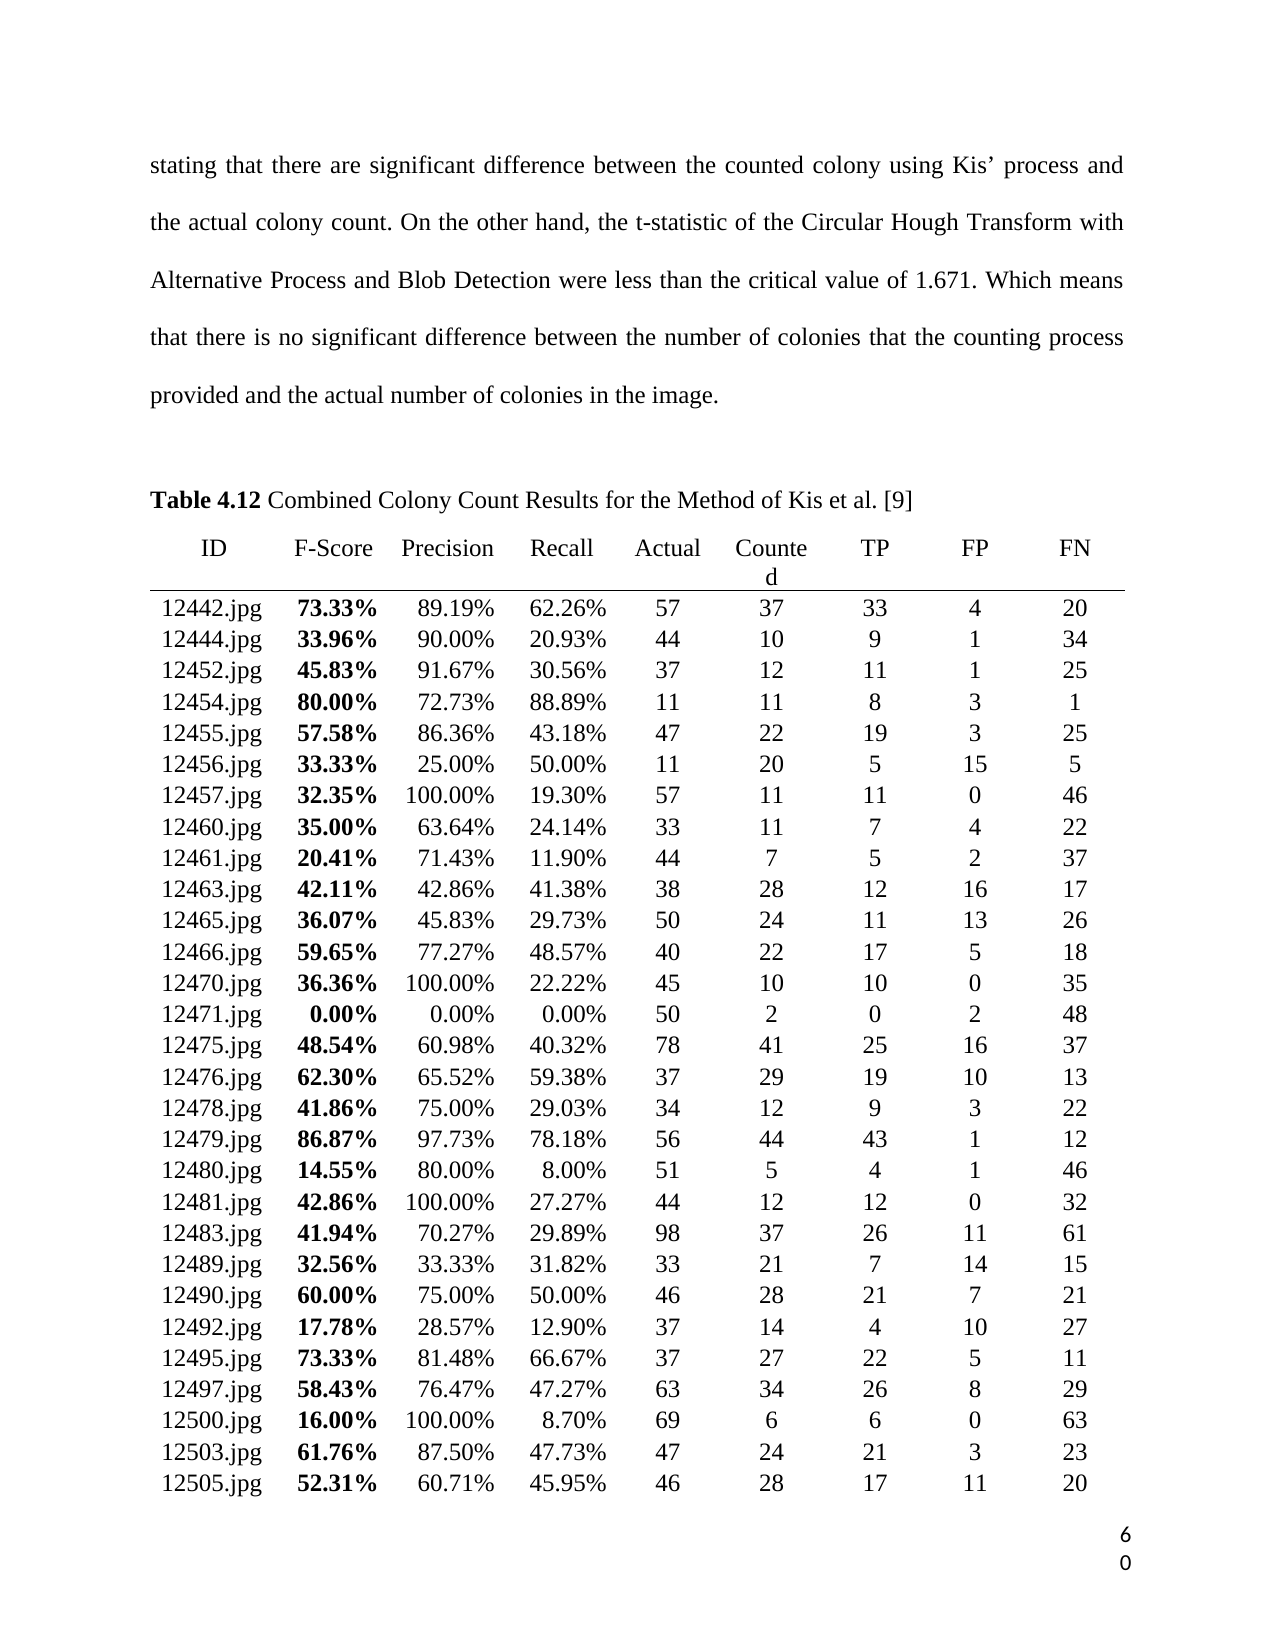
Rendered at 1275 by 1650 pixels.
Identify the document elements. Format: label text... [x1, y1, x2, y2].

table_cell 20.41% [278, 840, 389, 872]
table_cell 62.26% [506, 591, 618, 622]
table_cell 7 [925, 1278, 1025, 1309]
table_cell 97.73% [390, 1122, 506, 1153]
table_cell 3 [925, 1090, 1025, 1122]
table_cell 48.57% [506, 934, 618, 965]
table_cell 1 [925, 622, 1025, 653]
table_cell 14 [718, 1309, 825, 1340]
table_cell 61 [1025, 1215, 1125, 1247]
table_cell 86.36% [390, 715, 506, 747]
table_cell 42.11% [278, 872, 389, 903]
table_cell 56 [618, 1122, 718, 1153]
table_cell 34 [718, 1372, 825, 1403]
table_cell 12463.jpg [150, 872, 277, 903]
table_cell 1 [1025, 684, 1125, 715]
table_cell 50 [618, 903, 718, 934]
table_cell 33.96% [278, 622, 389, 653]
table_cell 98 [618, 1215, 718, 1247]
table_cell 10 [718, 965, 825, 997]
table_cell 33.33% [390, 1247, 506, 1278]
table_cell 12.90% [506, 1309, 618, 1340]
table_cell 11 [618, 684, 718, 715]
table_cell 11 [718, 684, 825, 715]
table_cell 41.86% [278, 1090, 389, 1122]
table_cell 12481.jpg [150, 1184, 277, 1215]
table_cell 25 [1025, 653, 1125, 684]
table_cell 43 [825, 1122, 925, 1153]
table_cell 8 [825, 684, 925, 715]
table_cell 69 [618, 1403, 718, 1434]
table_header Precision [390, 533, 506, 590]
table_cell 4 [825, 1153, 925, 1184]
table_cell 12483.jpg [150, 1215, 277, 1247]
table_cell 22.22% [506, 965, 618, 997]
table_cell 25 [1025, 715, 1125, 747]
table_cell 80.00% [278, 684, 389, 715]
table_cell 12478.jpg [150, 1090, 277, 1122]
table_cell 78.18% [506, 1122, 618, 1153]
table_cell 0.00% [278, 997, 389, 1028]
table_cell 11 [925, 1215, 1025, 1247]
table_cell 22 [1025, 1090, 1125, 1122]
table_cell 57 [618, 778, 718, 809]
table_cell 52.31% [278, 1465, 389, 1497]
table_cell 40.32% [506, 1028, 618, 1059]
table_cell 12 [718, 1184, 825, 1215]
table_cell 37 [618, 1059, 718, 1090]
table_cell 24 [718, 1434, 825, 1465]
table_cell 11.90% [506, 840, 618, 872]
table_cell 10 [825, 965, 925, 997]
table_header Actual [618, 533, 718, 590]
table_cell 75.00% [390, 1090, 506, 1122]
table_cell 12479.jpg [150, 1122, 277, 1153]
table_cell 100.00% [390, 965, 506, 997]
table_cell 45.83% [390, 903, 506, 934]
table_cell 11 [825, 778, 925, 809]
table_cell 100.00% [390, 1403, 506, 1434]
table_cell 45.83% [278, 653, 389, 684]
table_cell 22 [825, 1340, 925, 1372]
table_cell 12500.jpg [150, 1403, 277, 1434]
table_cell 66.67% [506, 1340, 618, 1372]
table_cell 12466.jpg [150, 934, 277, 965]
table_cell 12480.jpg [150, 1153, 277, 1184]
table_cell 22 [718, 715, 825, 747]
table_cell 38 [618, 872, 718, 903]
table_cell 10 [925, 1309, 1025, 1340]
table_cell 12490.jpg [150, 1278, 277, 1309]
table_cell 14.55% [278, 1153, 389, 1184]
table_cell 12489.jpg [150, 1247, 277, 1278]
table_cell 12495.jpg [150, 1340, 277, 1372]
table_cell 11 [825, 653, 925, 684]
table_cell 25 [825, 1028, 925, 1059]
table_cell 7 [825, 1247, 925, 1278]
table_cell 6 [825, 1403, 925, 1434]
table_cell 2 [718, 997, 825, 1028]
table_cell 20 [1025, 1465, 1125, 1497]
table_cell 12 [718, 653, 825, 684]
table_cell 73.33% [278, 1340, 389, 1372]
table_cell 7 [825, 809, 925, 840]
table_cell 28 [718, 1465, 825, 1497]
table_cell 12465.jpg [150, 903, 277, 934]
table_cell 17.78% [278, 1309, 389, 1340]
table_cell 13 [1025, 1059, 1125, 1090]
table_cell 0.00% [506, 997, 618, 1028]
table_cell 36.07% [278, 903, 389, 934]
table_cell 73.33% [278, 591, 389, 622]
table_cell 42.86% [390, 872, 506, 903]
table_cell 12461.jpg [150, 840, 277, 872]
table_cell 33.33% [278, 747, 389, 778]
table_cell 86.87% [278, 1122, 389, 1153]
table_cell 12456.jpg [150, 747, 277, 778]
table_cell 35 [1025, 965, 1125, 997]
table_cell 33 [825, 591, 925, 622]
table_cell 41 [718, 1028, 825, 1059]
table_cell 88.89% [506, 684, 618, 715]
table_cell 12442.jpg [150, 591, 277, 622]
table_cell 3 [925, 1434, 1025, 1465]
table_cell 11 [618, 747, 718, 778]
table_cell 28 [718, 1278, 825, 1309]
table_cell 19 [825, 715, 925, 747]
table_cell 46 [1025, 778, 1125, 809]
table_cell 19.30% [506, 778, 618, 809]
table_cell 4 [925, 809, 1025, 840]
table_cell 62.30% [278, 1059, 389, 1090]
table_cell 37 [1025, 1028, 1125, 1059]
table_cell 1 [925, 1153, 1025, 1184]
table_cell 21 [825, 1434, 925, 1465]
table_cell 78 [618, 1028, 718, 1059]
table_cell 46 [618, 1278, 718, 1309]
table_cell 27.27% [506, 1184, 618, 1215]
table_cell 34 [1025, 622, 1125, 653]
table_cell 18 [1025, 934, 1125, 965]
table_cell 29.73% [506, 903, 618, 934]
table_cell 50 [618, 997, 718, 1028]
table_cell 6 [718, 1403, 825, 1434]
table_cell 23 [1025, 1434, 1125, 1465]
text Table 4.12 Combined Colony Count Results for the Method of Kis et al. [9] [150, 485, 1125, 514]
table_cell 10 [925, 1059, 1025, 1090]
table_cell 43.18% [506, 715, 618, 747]
table_cell 12 [718, 1090, 825, 1122]
table_cell 77.27% [390, 934, 506, 965]
table_cell 72.73% [390, 684, 506, 715]
table_cell 5 [925, 934, 1025, 965]
table_cell 59.65% [278, 934, 389, 965]
table_cell 37 [718, 591, 825, 622]
table_cell 32 [1025, 1184, 1125, 1215]
table_cell 50.00% [506, 747, 618, 778]
table_cell 32.35% [278, 778, 389, 809]
table_cell 11 [1025, 1340, 1125, 1372]
table_header Counted [718, 533, 825, 590]
table_cell 91.67% [390, 653, 506, 684]
table_cell 87.50% [390, 1434, 506, 1465]
table_cell 47.27% [506, 1372, 618, 1403]
table_cell 48.54% [278, 1028, 389, 1059]
table_cell 1 [925, 653, 1025, 684]
table_cell 89.19% [390, 591, 506, 622]
table_cell 22 [1025, 809, 1125, 840]
table_header TP [825, 533, 925, 590]
table_cell 61.76% [278, 1434, 389, 1465]
table_cell 30.56% [506, 653, 618, 684]
table_cell 12444.jpg [150, 622, 277, 653]
table_cell 26 [1025, 903, 1125, 934]
table_cell 65.52% [390, 1059, 506, 1090]
table_cell 37 [718, 1215, 825, 1247]
table_cell 12503.jpg [150, 1434, 277, 1465]
table_cell 31.82% [506, 1247, 618, 1278]
table_cell 5 [1025, 747, 1125, 778]
table_cell 37 [1025, 840, 1125, 872]
table_cell 8 [925, 1372, 1025, 1403]
table_cell 44 [618, 1184, 718, 1215]
table_cell 29 [1025, 1372, 1125, 1403]
table_cell 81.48% [390, 1340, 506, 1372]
table_cell 11 [825, 903, 925, 934]
table_cell 51 [618, 1153, 718, 1184]
table_cell 12460.jpg [150, 809, 277, 840]
table_cell 11 [925, 1465, 1025, 1497]
table_cell 44 [618, 622, 718, 653]
table_cell 16 [925, 1028, 1025, 1059]
table_cell 45 [618, 965, 718, 997]
table_cell 21 [718, 1247, 825, 1278]
table_cell 13 [925, 903, 1025, 934]
table_cell 3 [925, 715, 1025, 747]
table_cell 0 [925, 1403, 1025, 1434]
table_cell 57.58% [278, 715, 389, 747]
table_cell 21 [825, 1278, 925, 1309]
table_cell 70.27% [390, 1215, 506, 1247]
table_cell 37 [618, 653, 718, 684]
table_cell 15 [925, 747, 1025, 778]
table_cell 76.47% [390, 1372, 506, 1403]
table_cell 41.38% [506, 872, 618, 903]
table_cell 48 [1025, 997, 1125, 1028]
table_cell 28.57% [390, 1309, 506, 1340]
table_cell 14 [925, 1247, 1025, 1278]
table_cell 63 [1025, 1403, 1125, 1434]
table_cell 47 [618, 1434, 718, 1465]
table_cell 26 [825, 1372, 925, 1403]
table_cell 32.56% [278, 1247, 389, 1278]
table_cell 2 [925, 997, 1025, 1028]
table_cell 20.93% [506, 622, 618, 653]
table_cell 16.00% [278, 1403, 389, 1434]
table_cell 63 [618, 1372, 718, 1403]
table_cell 29.89% [506, 1215, 618, 1247]
table_cell 8.70% [506, 1403, 618, 1434]
table_cell 33 [618, 1247, 718, 1278]
table_cell 0.00% [390, 997, 506, 1028]
table_cell 12476.jpg [150, 1059, 277, 1090]
table_cell 0 [925, 965, 1025, 997]
table_cell 0 [925, 778, 1025, 809]
table_cell 1 [925, 1122, 1025, 1153]
table_cell 17 [1025, 872, 1125, 903]
table_header Recall [506, 533, 618, 590]
table_cell 27 [718, 1340, 825, 1372]
table_cell 12 [825, 1184, 925, 1215]
table_cell 9 [825, 622, 925, 653]
table_cell 12455.jpg [150, 715, 277, 747]
table_cell 15 [1025, 1247, 1125, 1278]
table_cell 7 [718, 840, 825, 872]
table_cell 50.00% [506, 1278, 618, 1309]
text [150, 150, 1125, 409]
table_cell 57 [618, 591, 718, 622]
table_cell 37 [618, 1340, 718, 1372]
table_cell 5 [925, 1340, 1025, 1372]
table_cell 20 [1025, 591, 1125, 622]
table_cell 5 [825, 747, 925, 778]
table_cell 29.03% [506, 1090, 618, 1122]
table_cell 12470.jpg [150, 965, 277, 997]
table_cell 17 [825, 934, 925, 965]
table_cell 4 [925, 591, 1025, 622]
table_cell 10 [718, 622, 825, 653]
table_cell 33 [618, 809, 718, 840]
table_cell 100.00% [390, 1184, 506, 1215]
table_cell 46 [618, 1465, 718, 1497]
table_cell 90.00% [390, 622, 506, 653]
table_cell 12 [1025, 1122, 1125, 1153]
table_cell 75.00% [390, 1278, 506, 1309]
table_cell 27 [1025, 1309, 1125, 1340]
table_cell 21 [1025, 1278, 1125, 1309]
table_cell 40 [618, 934, 718, 965]
table_cell 12475.jpg [150, 1028, 277, 1059]
table_header FP [925, 533, 1025, 590]
table_cell 71.43% [390, 840, 506, 872]
table_cell 12505.jpg [150, 1465, 277, 1497]
table_cell 28 [718, 872, 825, 903]
table_cell 22 [718, 934, 825, 965]
table_cell 60.98% [390, 1028, 506, 1059]
table_cell 80.00% [390, 1153, 506, 1184]
table_cell 12 [825, 872, 925, 903]
table_cell 100.00% [390, 778, 506, 809]
table_cell 25.00% [390, 747, 506, 778]
table_cell 42.86% [278, 1184, 389, 1215]
table_cell 44 [718, 1122, 825, 1153]
table_cell 35.00% [278, 809, 389, 840]
table_cell 4 [825, 1309, 925, 1340]
table_cell 17 [825, 1465, 925, 1497]
table_header ID [150, 533, 277, 590]
table_header FN [1025, 533, 1125, 590]
table_cell 8.00% [506, 1153, 618, 1184]
table_cell 12454.jpg [150, 684, 277, 715]
table_cell 26 [825, 1215, 925, 1247]
table_cell 12471.jpg [150, 997, 277, 1028]
table_cell 47.73% [506, 1434, 618, 1465]
table_cell 37 [618, 1309, 718, 1340]
table_cell 44 [618, 840, 718, 872]
table_cell 12492.jpg [150, 1309, 277, 1340]
table_cell 46 [1025, 1153, 1125, 1184]
table_cell 60.00% [278, 1278, 389, 1309]
table_cell 0 [825, 997, 925, 1028]
table_cell 58.43% [278, 1372, 389, 1403]
table_cell 12497.jpg [150, 1372, 277, 1403]
table_cell 20 [718, 747, 825, 778]
table_cell 12457.jpg [150, 778, 277, 809]
table_cell 63.64% [390, 809, 506, 840]
table_header F-Score [278, 533, 389, 590]
table_cell 11 [718, 809, 825, 840]
table_cell 19 [825, 1059, 925, 1090]
table_cell 16 [925, 872, 1025, 903]
table_cell 36.36% [278, 965, 389, 997]
table_cell 47 [618, 715, 718, 747]
table_cell 11 [718, 778, 825, 809]
table_cell 41.94% [278, 1215, 389, 1247]
table_cell 2 [925, 840, 1025, 872]
table_cell 24.14% [506, 809, 618, 840]
table_cell 59.38% [506, 1059, 618, 1090]
table_cell 24 [718, 903, 825, 934]
table_cell 3 [925, 684, 1025, 715]
table_cell 12452.jpg [150, 653, 277, 684]
table_cell 29 [718, 1059, 825, 1090]
table_cell 34 [618, 1090, 718, 1122]
table_cell 9 [825, 1090, 925, 1122]
table_cell 0 [925, 1184, 1025, 1215]
table_cell 45.95% [506, 1465, 618, 1497]
table_cell 60.71% [390, 1465, 506, 1497]
table_cell 5 [825, 840, 925, 872]
table_cell 5 [718, 1153, 825, 1184]
